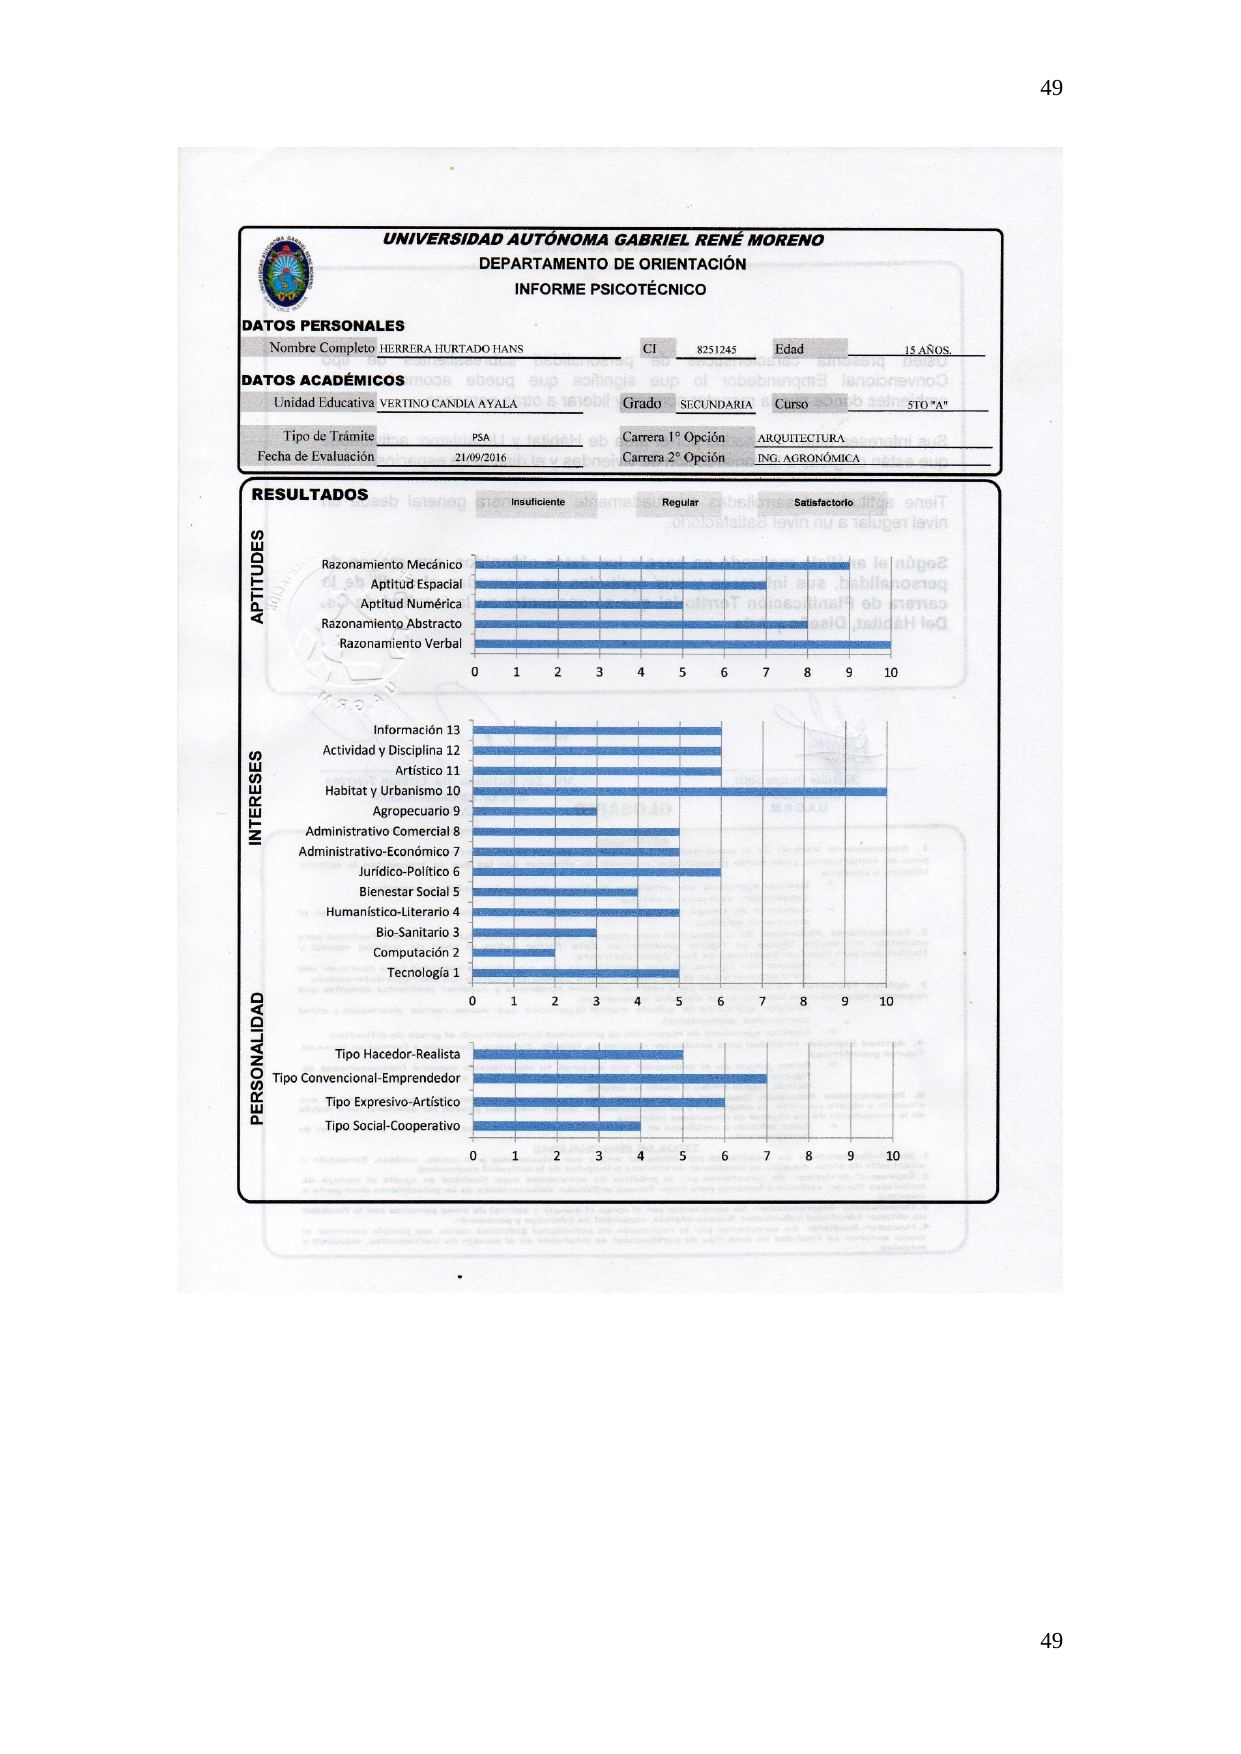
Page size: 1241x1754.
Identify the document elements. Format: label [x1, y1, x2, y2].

picture [177, 147, 1063, 1293]
